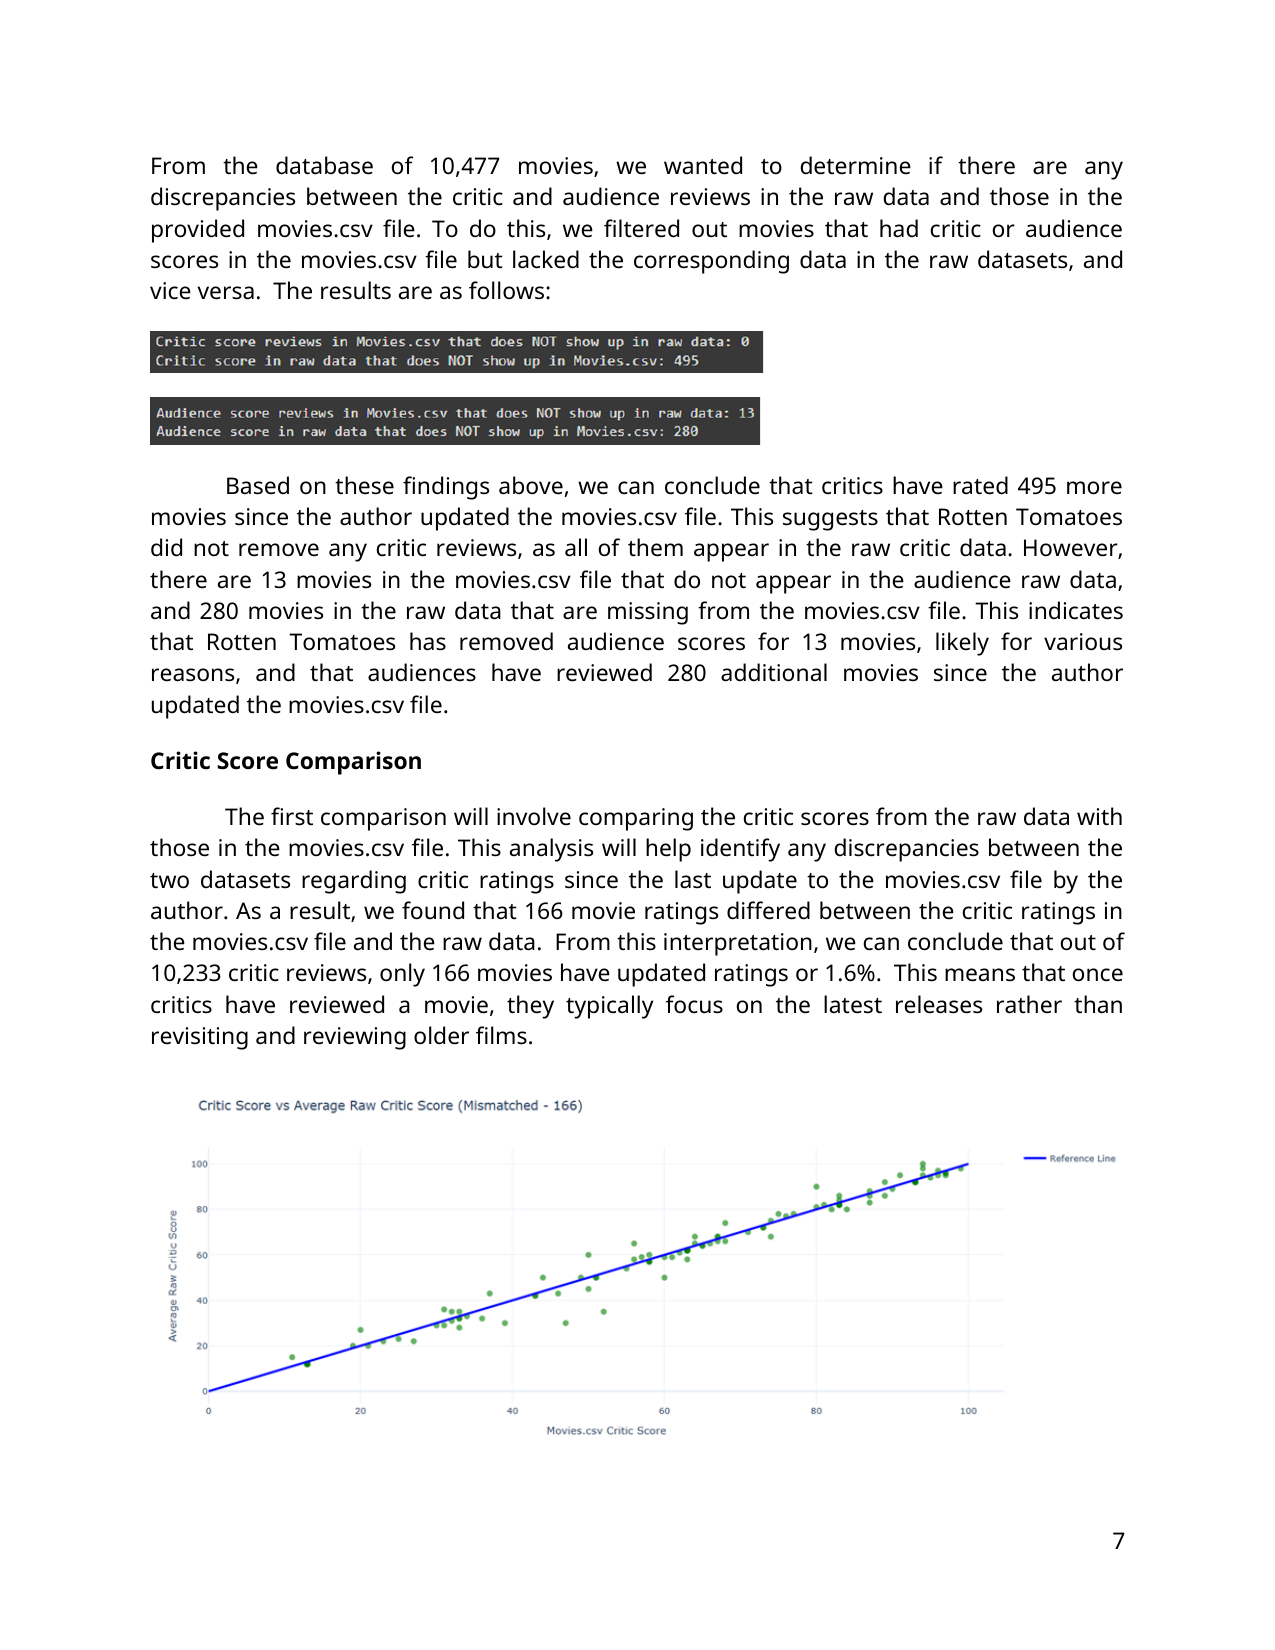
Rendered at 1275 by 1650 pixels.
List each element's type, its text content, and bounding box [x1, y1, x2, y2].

text Based on these findings above, we can conclude that critics have rated 495 more movies since the author updated the movies.csv file. This suggests that Rotten Tomatoes did not remove any critic reviews, as all of them appear in the raw critic data. However, there are 13 movies in the movies.csv file that do not appear in the audience raw data, and 280 movies in the raw data that are missing from the movies.csv file. This indicates that Rotten Tomatoes has removed audience scores for 13 movies, likely for various reasons, and that audiences have reviewed 280 additional movies since the author updated the movies.csv file. [150, 470, 1125, 720]
text The first comparison will involve comparing the critic scores from the raw data with those in the movies.csv file. This analysis will help identify any discrepancies between the two datasets regarding critic ratings since the last update to the movies.csv file by the author. As a result, we found that 166 movie ratings differed between the critic ratings in the movies.csv file and the raw data. From this interpretation, we can conclude that out of 10,233 critic reviews, only 166 movies have updated ratings or 1.6%. This means that once critics have reviewed a movie, they typically focus on the latest releases rather than revisiting and reviewing older films. [150, 801, 1125, 1051]
picture [150, 331, 764, 373]
text From the database of 10,477 movies, we wanted to determine if there are any discrepancies between the critic and audience reviews in the raw data and those in the provided movies.csv file. To do this, we filtered out movies that had critic or audience scores in the movies.csv file but lacked the corresponding data in the raw datasets, and vice versa. The results are as follows: [150, 150, 1125, 306]
picture [150, 397, 761, 445]
picture [150, 1076, 1125, 1462]
subtitle Critic Score Comparison [150, 745, 1125, 776]
